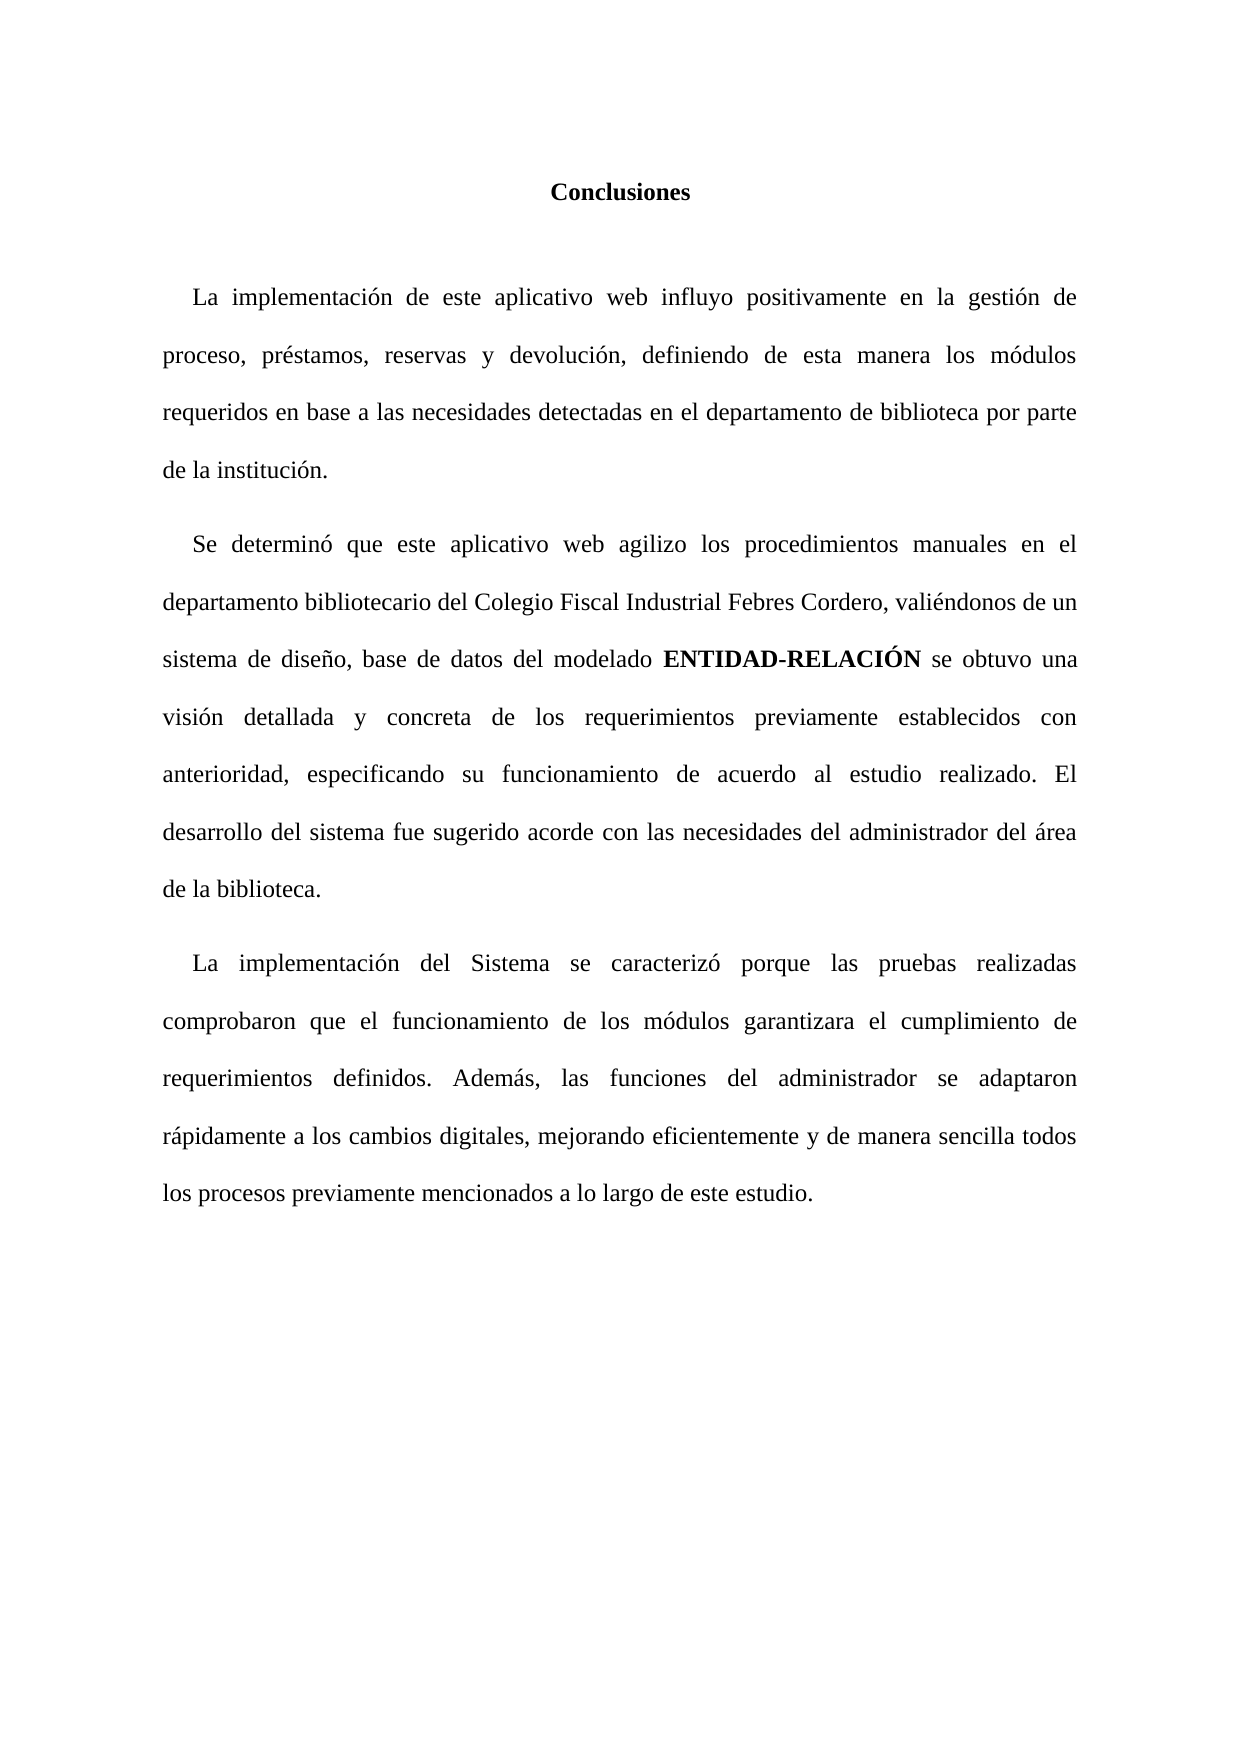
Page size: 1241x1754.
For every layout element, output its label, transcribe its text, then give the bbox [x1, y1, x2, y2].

text La implementación de este aplicativo web influyo positivamente en la gestión de proceso, préstamos, reservas y devolución, definiendo de esta manera los módulos requeridos en base a las necesidades detectadas en el departamento de biblioteca por parte de la institución. [162, 282, 1078, 484]
text La implementación del Sistema se caracterizó porque las pruebas realizadas comprobaron que el funcionamiento de los módulos garantizara el cumplimiento de requerimientos definidos. Además, las funciones del administrador se adaptaron rápidamente a los cambios digitales, mejorando eficientemente y de manera sencilla todos los procesos previamente mencionados a lo largo de este estudio. [162, 948, 1078, 1207]
text Se determinó que este aplicativo web agilizo los procedimientos manuales en el departamento bibliotecario del Colegio Fiscal Industrial Febres Cordero, valiéndonos de un sistema de diseño, base de datos del modelado ENTIDAD-RELACIÓN se obtuvo una visión detallada y concreta de los requerimientos previamente establecidos con anterioridad, especificando su funcionamiento de acuerdo al estudio realizado. El desarrollo del sistema fue sugerido acorde con las necesidades del administrador del área de la biblioteca. [162, 529, 1078, 903]
subtitle Conclusiones [162, 177, 1078, 206]
